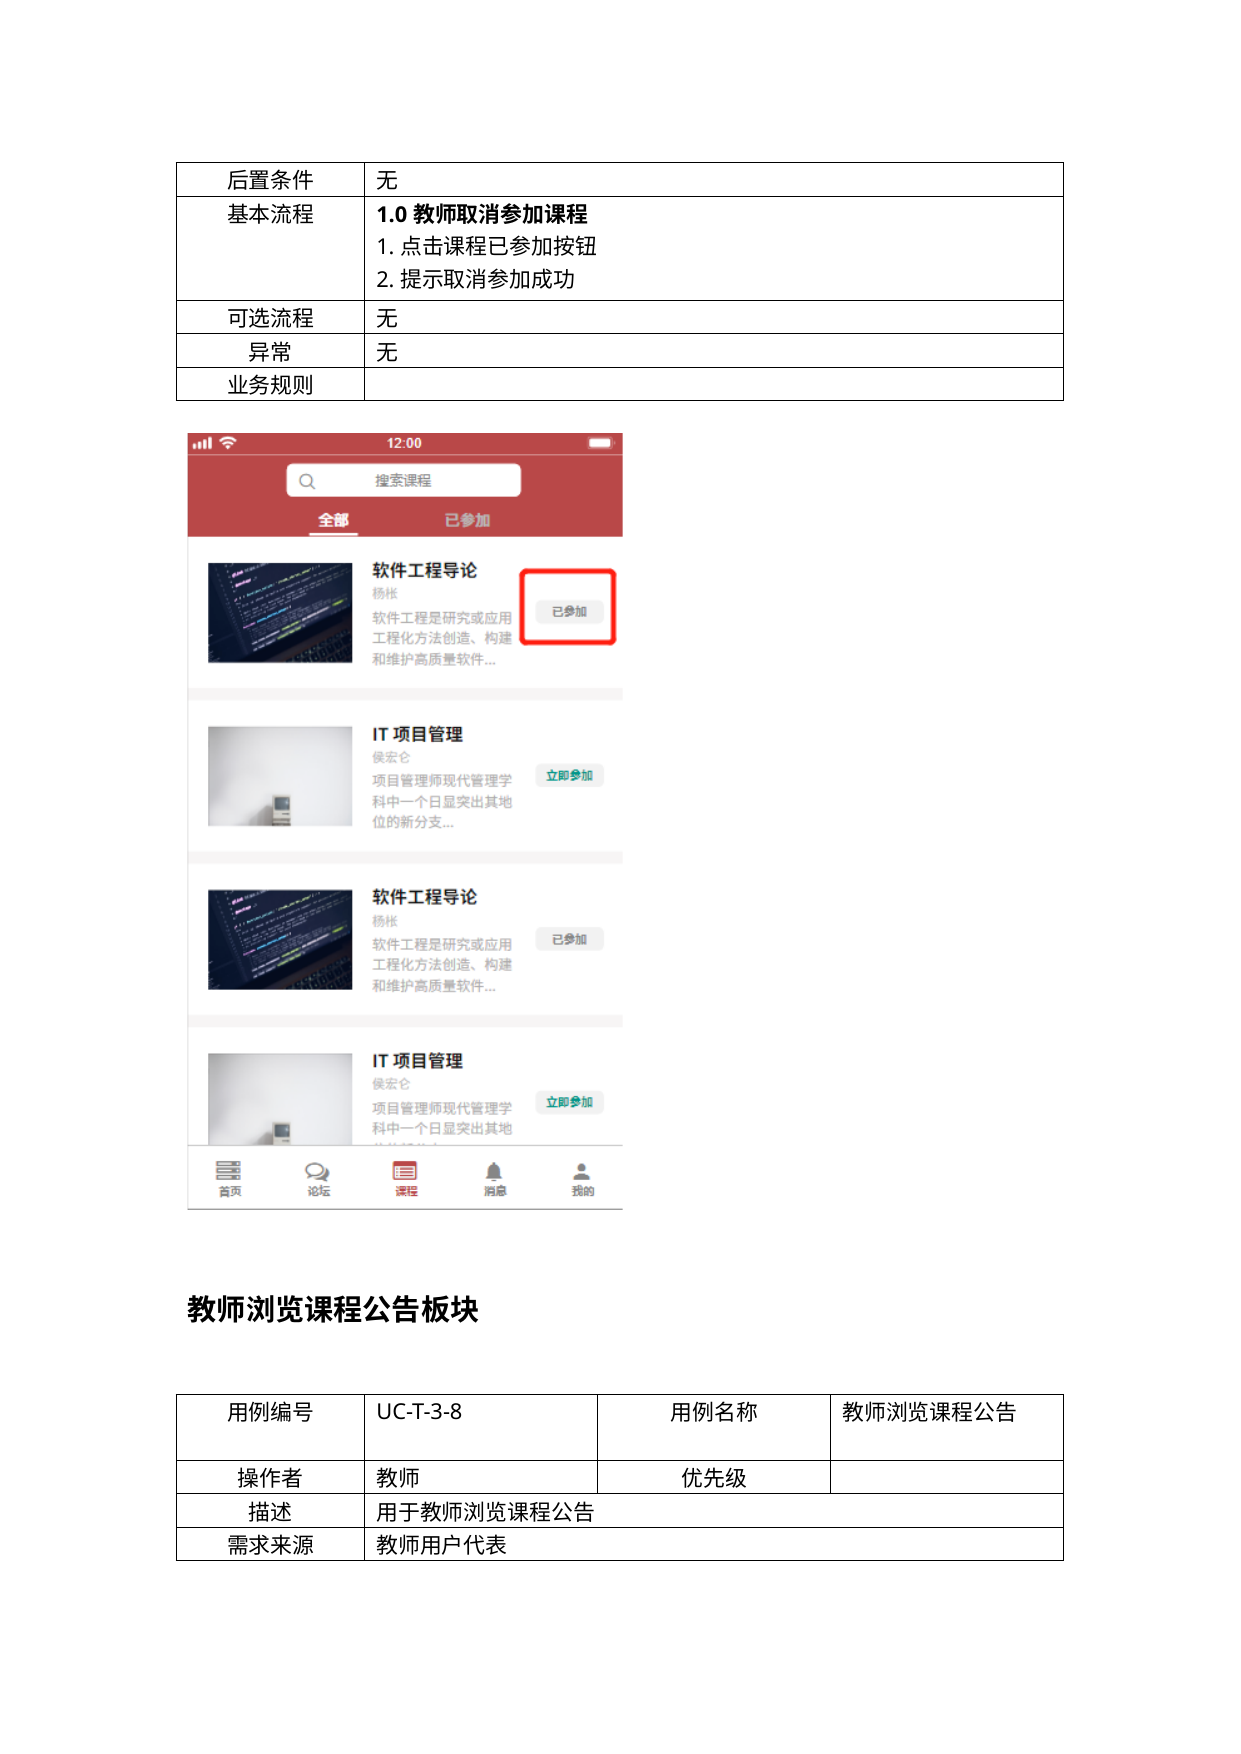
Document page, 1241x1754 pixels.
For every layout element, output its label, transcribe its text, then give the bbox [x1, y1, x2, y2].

subtitle 教师浏览课程公告板块 [187, 1275, 1053, 1340]
table_cell 无 [365, 301, 1063, 333]
table_cell 可选流程 [177, 301, 364, 333]
table_cell 异常 [177, 334, 364, 367]
table_cell 需求来源 [177, 1528, 364, 1560]
table_cell 业务规则 [177, 368, 364, 400]
table_cell 基本流程 [177, 197, 364, 299]
table_header UC-T-3-8 [365, 1395, 597, 1460]
table_header 教师浏览课程公告 [831, 1395, 1063, 1460]
table_header 用例编号 [177, 1395, 364, 1460]
table_cell 用于教师浏览课程公告 [365, 1494, 1063, 1527]
table_cell 操作者 [177, 1461, 364, 1493]
table_cell 后置条件 [177, 163, 364, 196]
table_cell 优先级 [598, 1461, 830, 1493]
table_header 用例名称 [598, 1395, 830, 1460]
table_cell 描述 [177, 1494, 364, 1527]
table_cell 教师 [365, 1461, 597, 1493]
table_cell 教师用户代表 [365, 1528, 1063, 1560]
table_cell [831, 1461, 1063, 1493]
table_cell 无 [365, 334, 1063, 367]
table_cell 1.0 教师取消参加课程 1. 点击课程已参加按钮 2. 提示取消参加成功 [365, 197, 1063, 299]
table_cell [365, 368, 1063, 400]
picture [187, 433, 623, 1210]
table_cell 无 [365, 163, 1063, 196]
